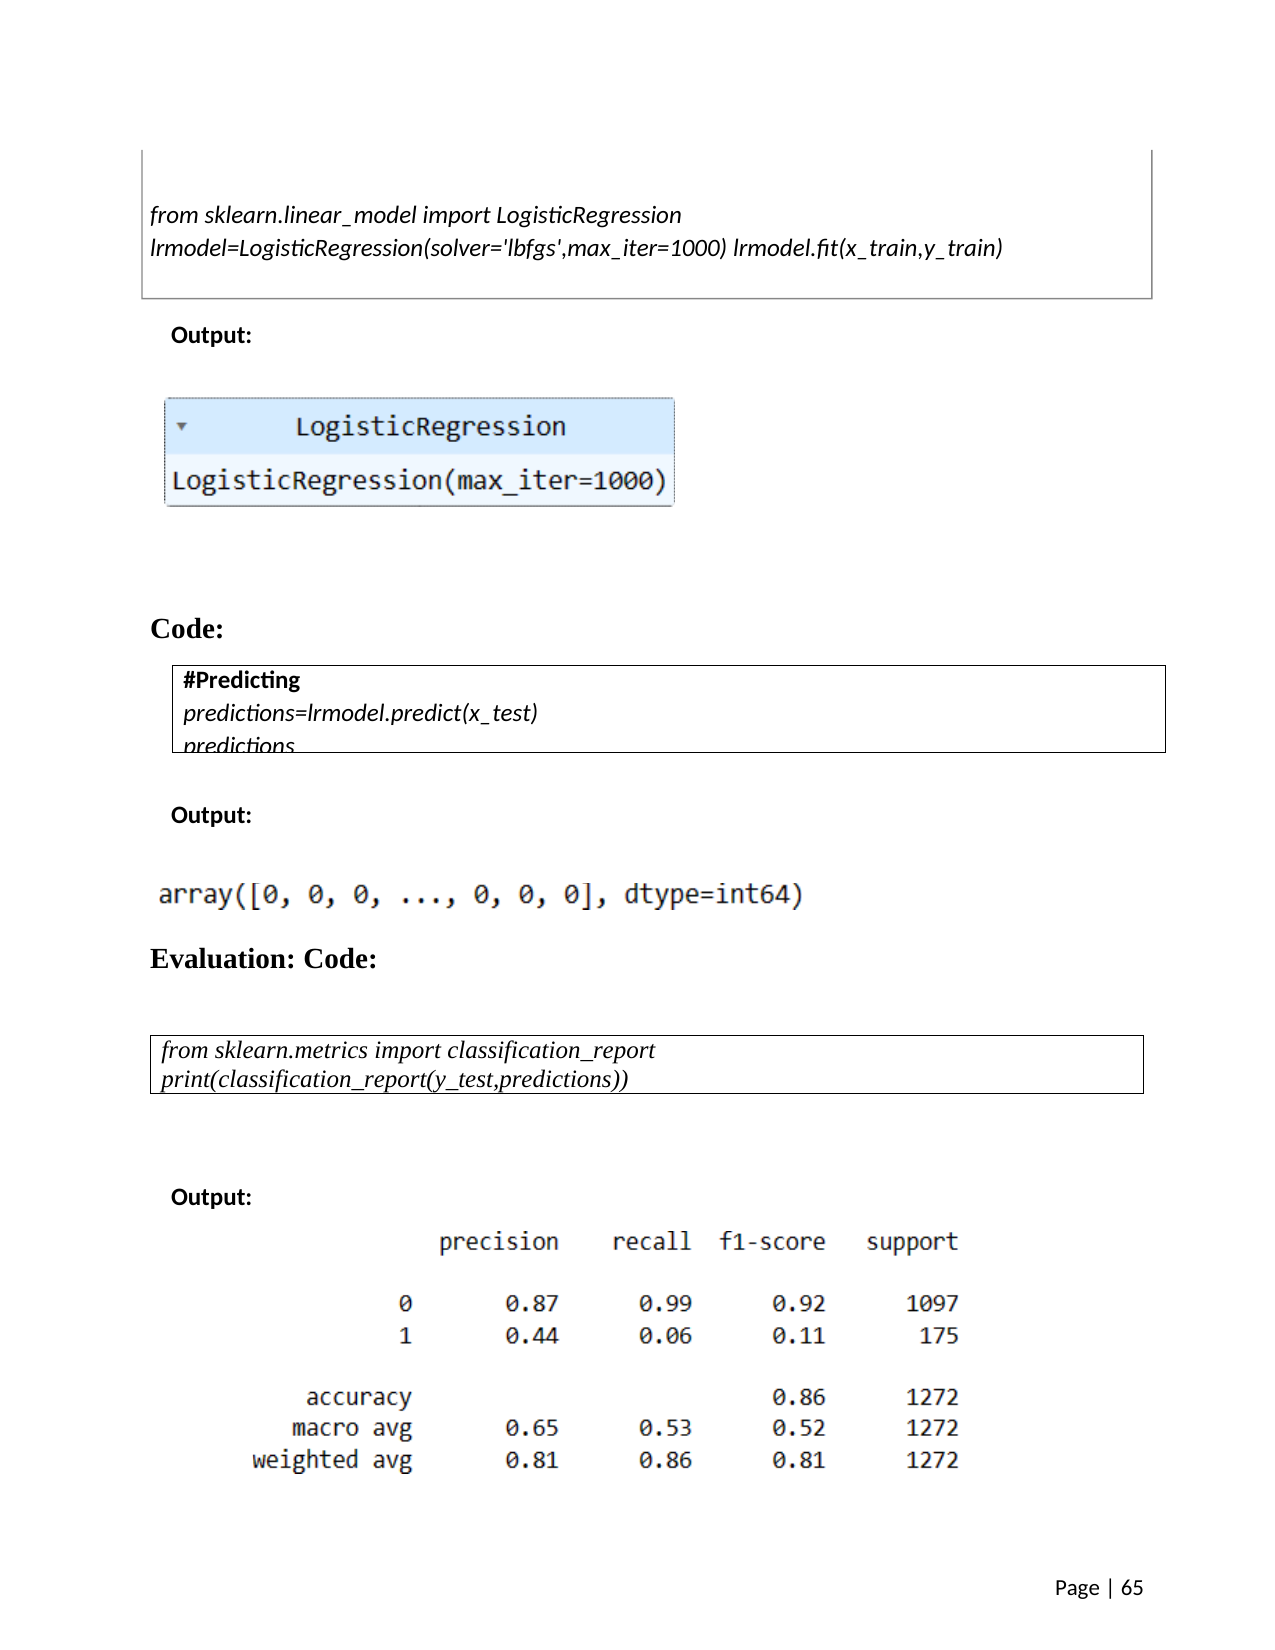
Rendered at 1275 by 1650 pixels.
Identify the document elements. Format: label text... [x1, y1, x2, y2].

text Output: [171, 799, 1144, 829]
picture [164, 397, 675, 507]
text Code: [150, 611, 1144, 645]
text Output: [171, 319, 1144, 350]
text Evaluation: Code: [150, 941, 1144, 974]
picture [252, 1231, 959, 1474]
picture [159, 883, 802, 910]
text Output: [171, 1181, 1144, 1212]
